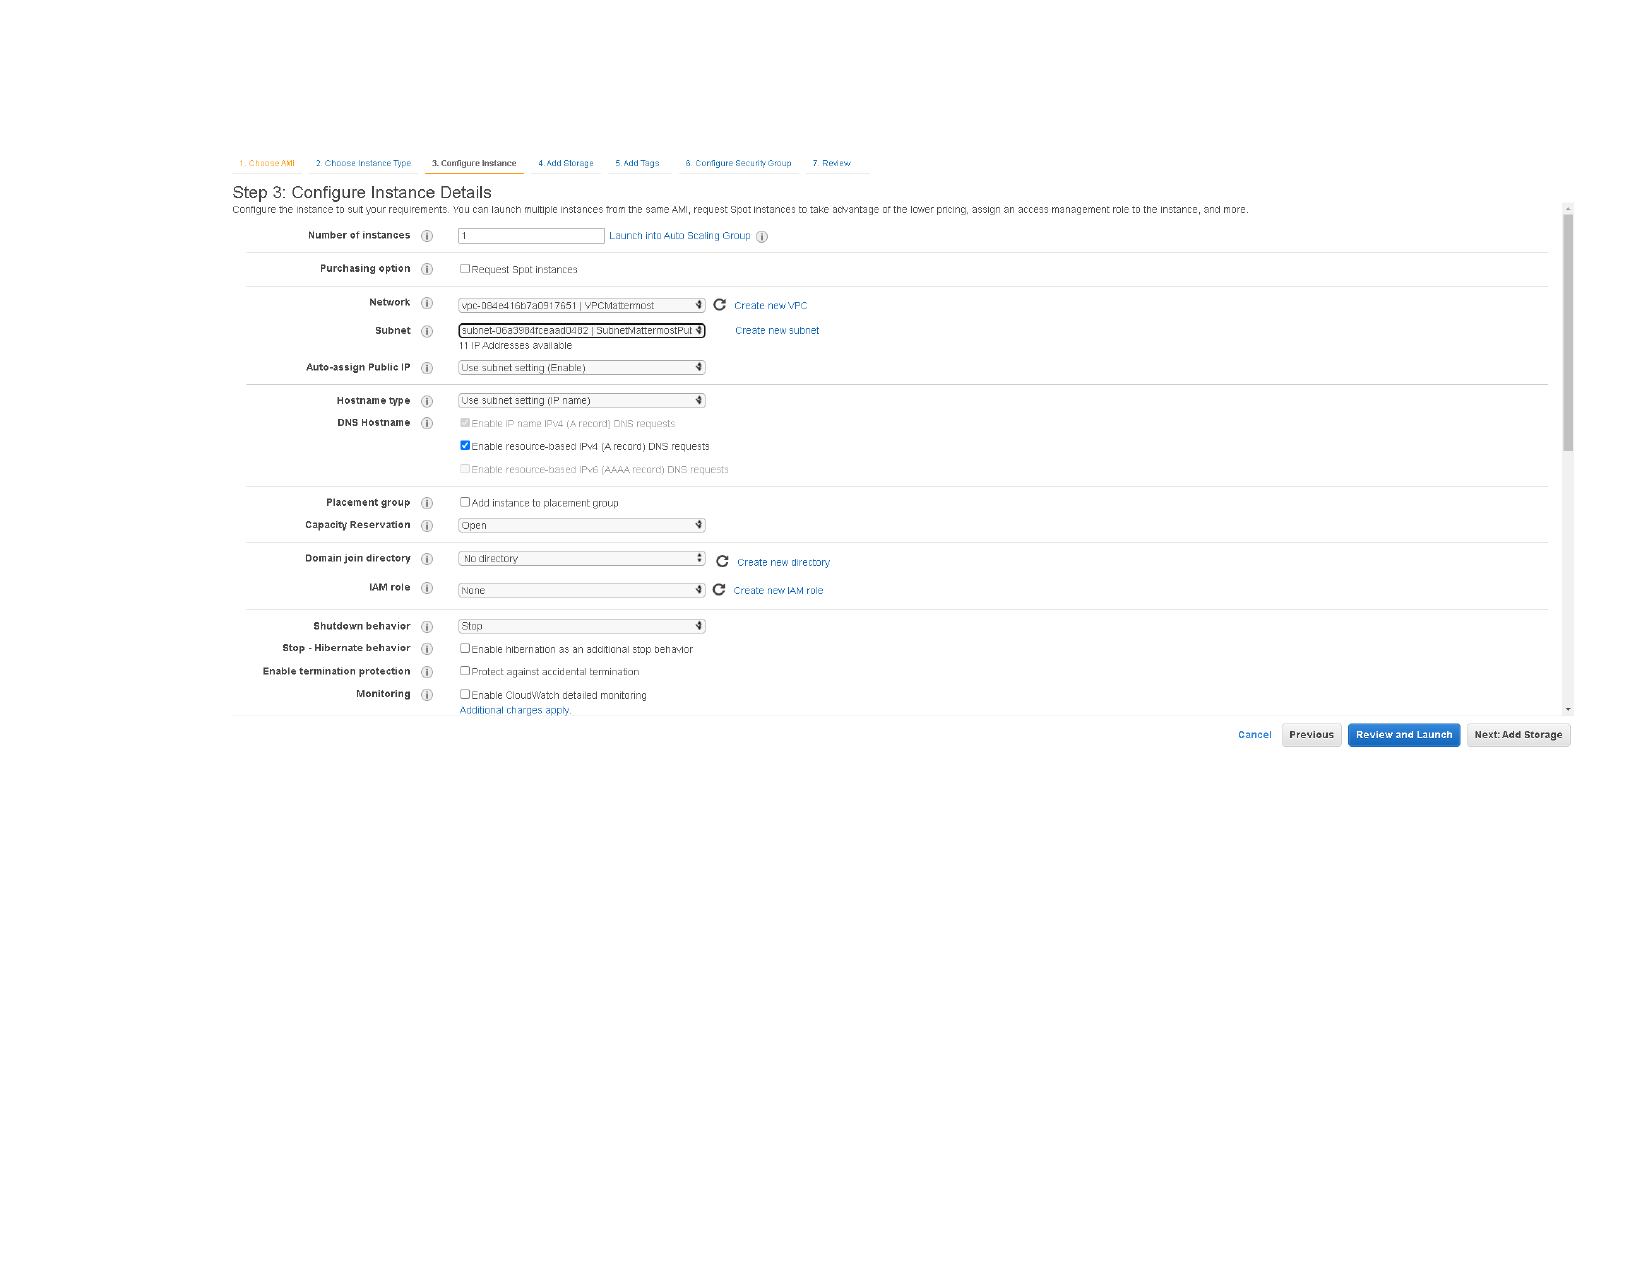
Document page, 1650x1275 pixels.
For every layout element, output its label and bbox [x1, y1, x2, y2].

picture [225, 150, 1575, 757]
